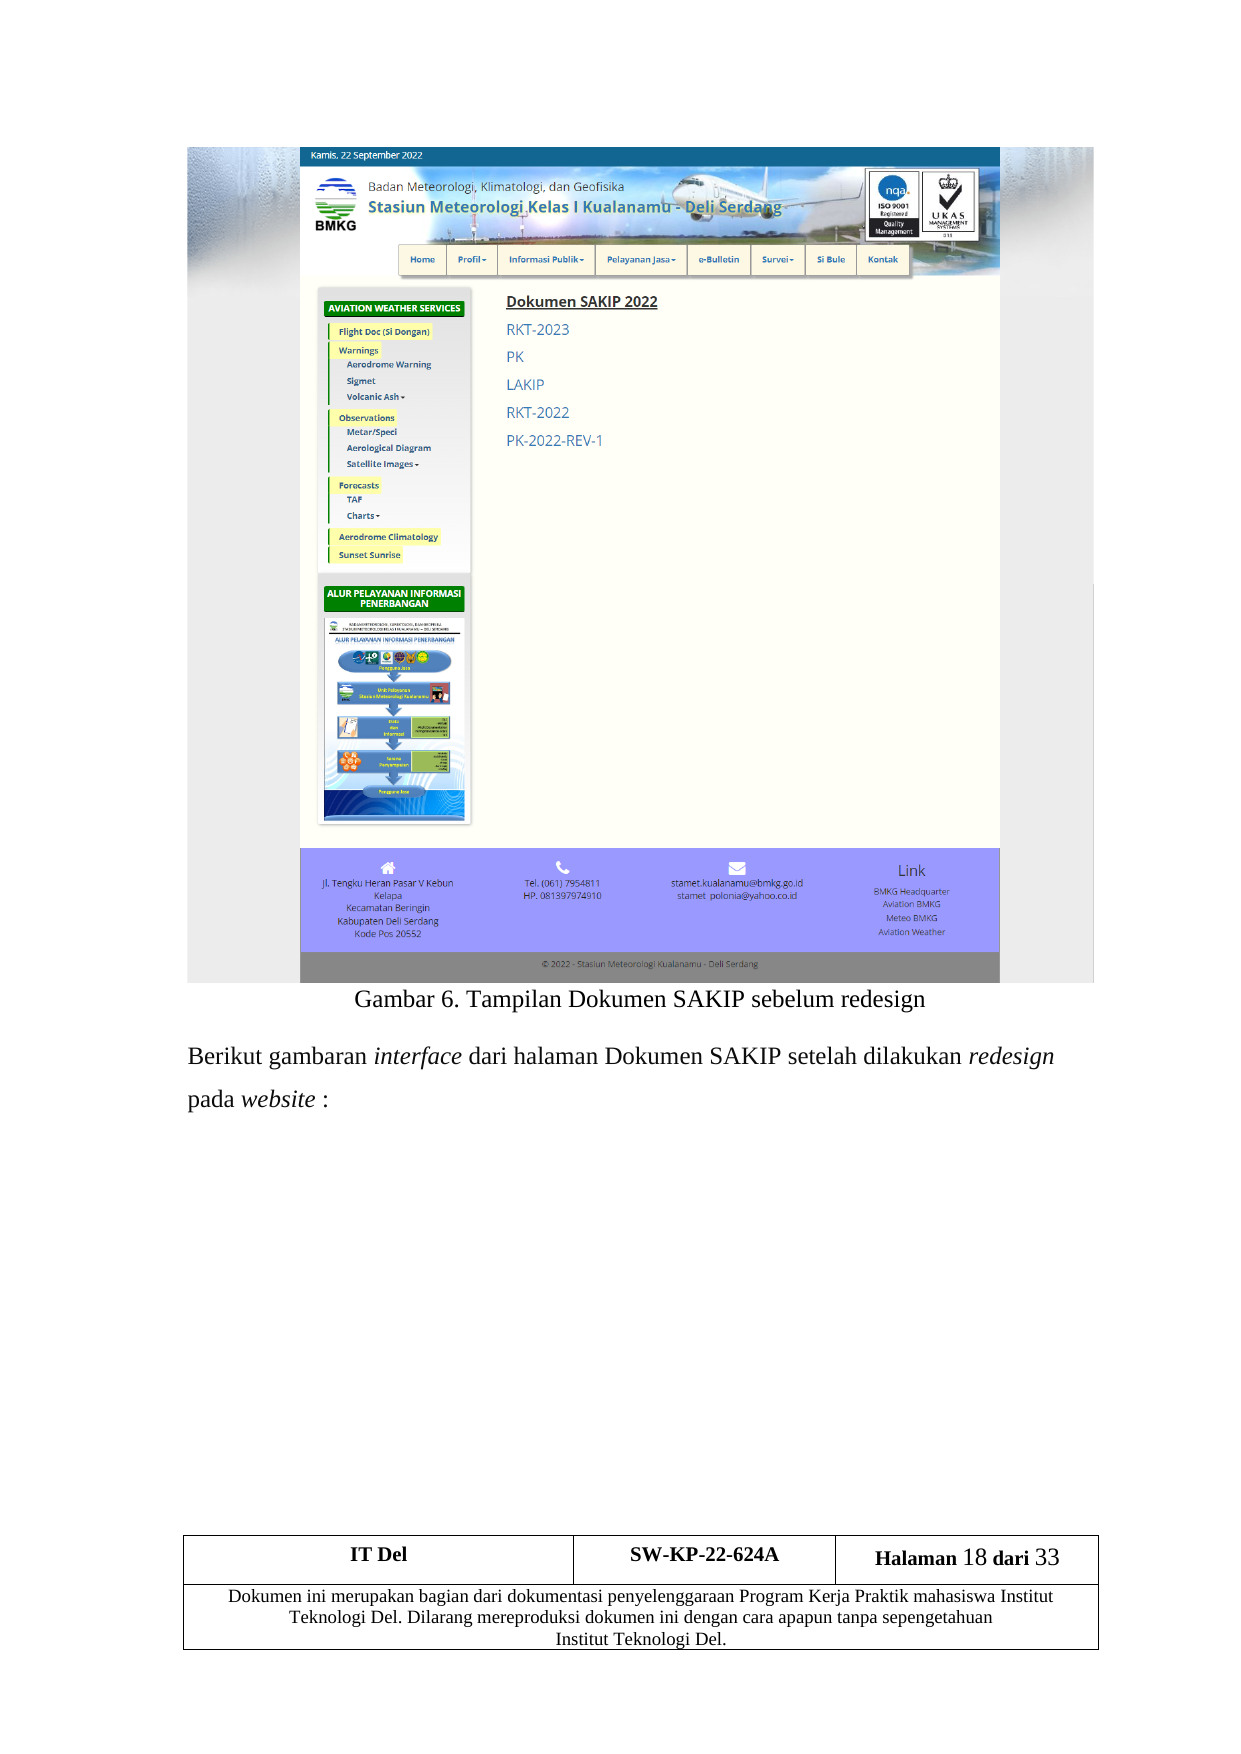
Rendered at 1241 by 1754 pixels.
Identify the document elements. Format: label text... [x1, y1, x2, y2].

text Berikut gambaran interface dari halaman Dokumen SAKIP setelah dilakukan redesign pada website : [187, 1041, 1092, 1113]
picture [187, 147, 1094, 984]
text Gambar 6. Tampilan Dokumen SAKIP sebelum redesign [187, 984, 1092, 1012]
